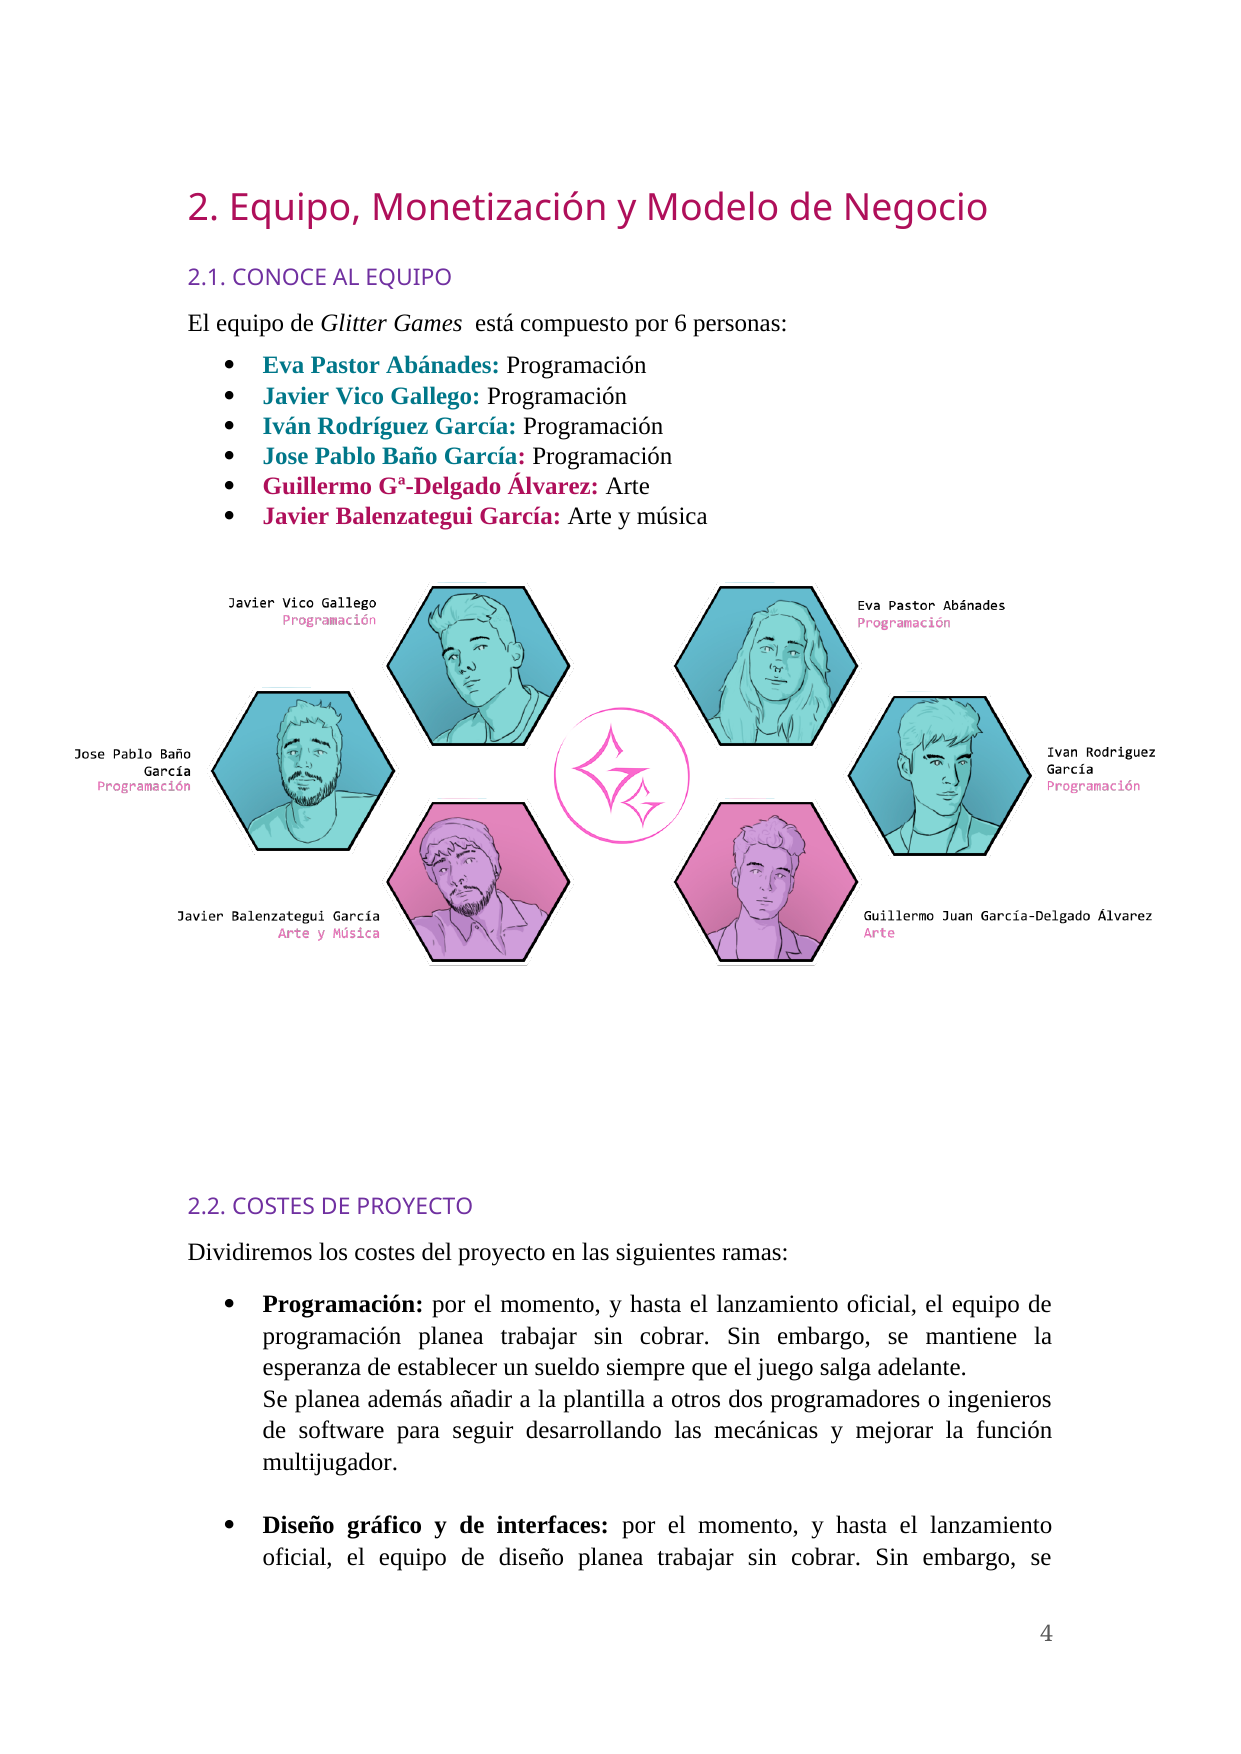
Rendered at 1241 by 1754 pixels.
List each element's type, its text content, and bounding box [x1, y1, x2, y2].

list Guillermo Gª-Delgado Álvarez: Arte [225, 471, 1053, 500]
list Jose Pablo Baño García: Programación [225, 441, 1053, 470]
list Eva Pastor Abánades: Programación [225, 351, 1053, 379]
subtitle 2.2. Costes de Proyecto [187, 1190, 1053, 1221]
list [225, 1510, 1053, 1570]
picture [51, 572, 1188, 1017]
list Programación: por el momento, y hasta el lanzamiento oficial, el equipo de programación planea trabajar sin cobrar. Sin embargo, se mantiene la esperanza de establecer un sueldo siempre que el juego salga adelante. [225, 1289, 1053, 1381]
text El equipo de Glitter Games está compuesto por 6 personas: [187, 308, 1053, 337]
text Dividiremos los costes del proyecto en las siguientes ramas: [187, 1237, 1053, 1266]
subtitle 2.1. Conoce al equipo [187, 261, 1053, 292]
list Javier Vico Gallego: Programación [225, 381, 1053, 409]
list Iván Rodríguez García: Programación [225, 411, 1053, 439]
subtitle 2. Equipo, Monetización y Modelo de Negocio [187, 180, 1053, 231]
list Javier Balenzategui García: Arte y música [225, 501, 1053, 530]
list Se planea además añadir a la plantilla a otros dos programadores o ingenieros de software para seguir desarrollando las mecánicas y mejorar la función multijugador. [262, 1384, 1053, 1476]
